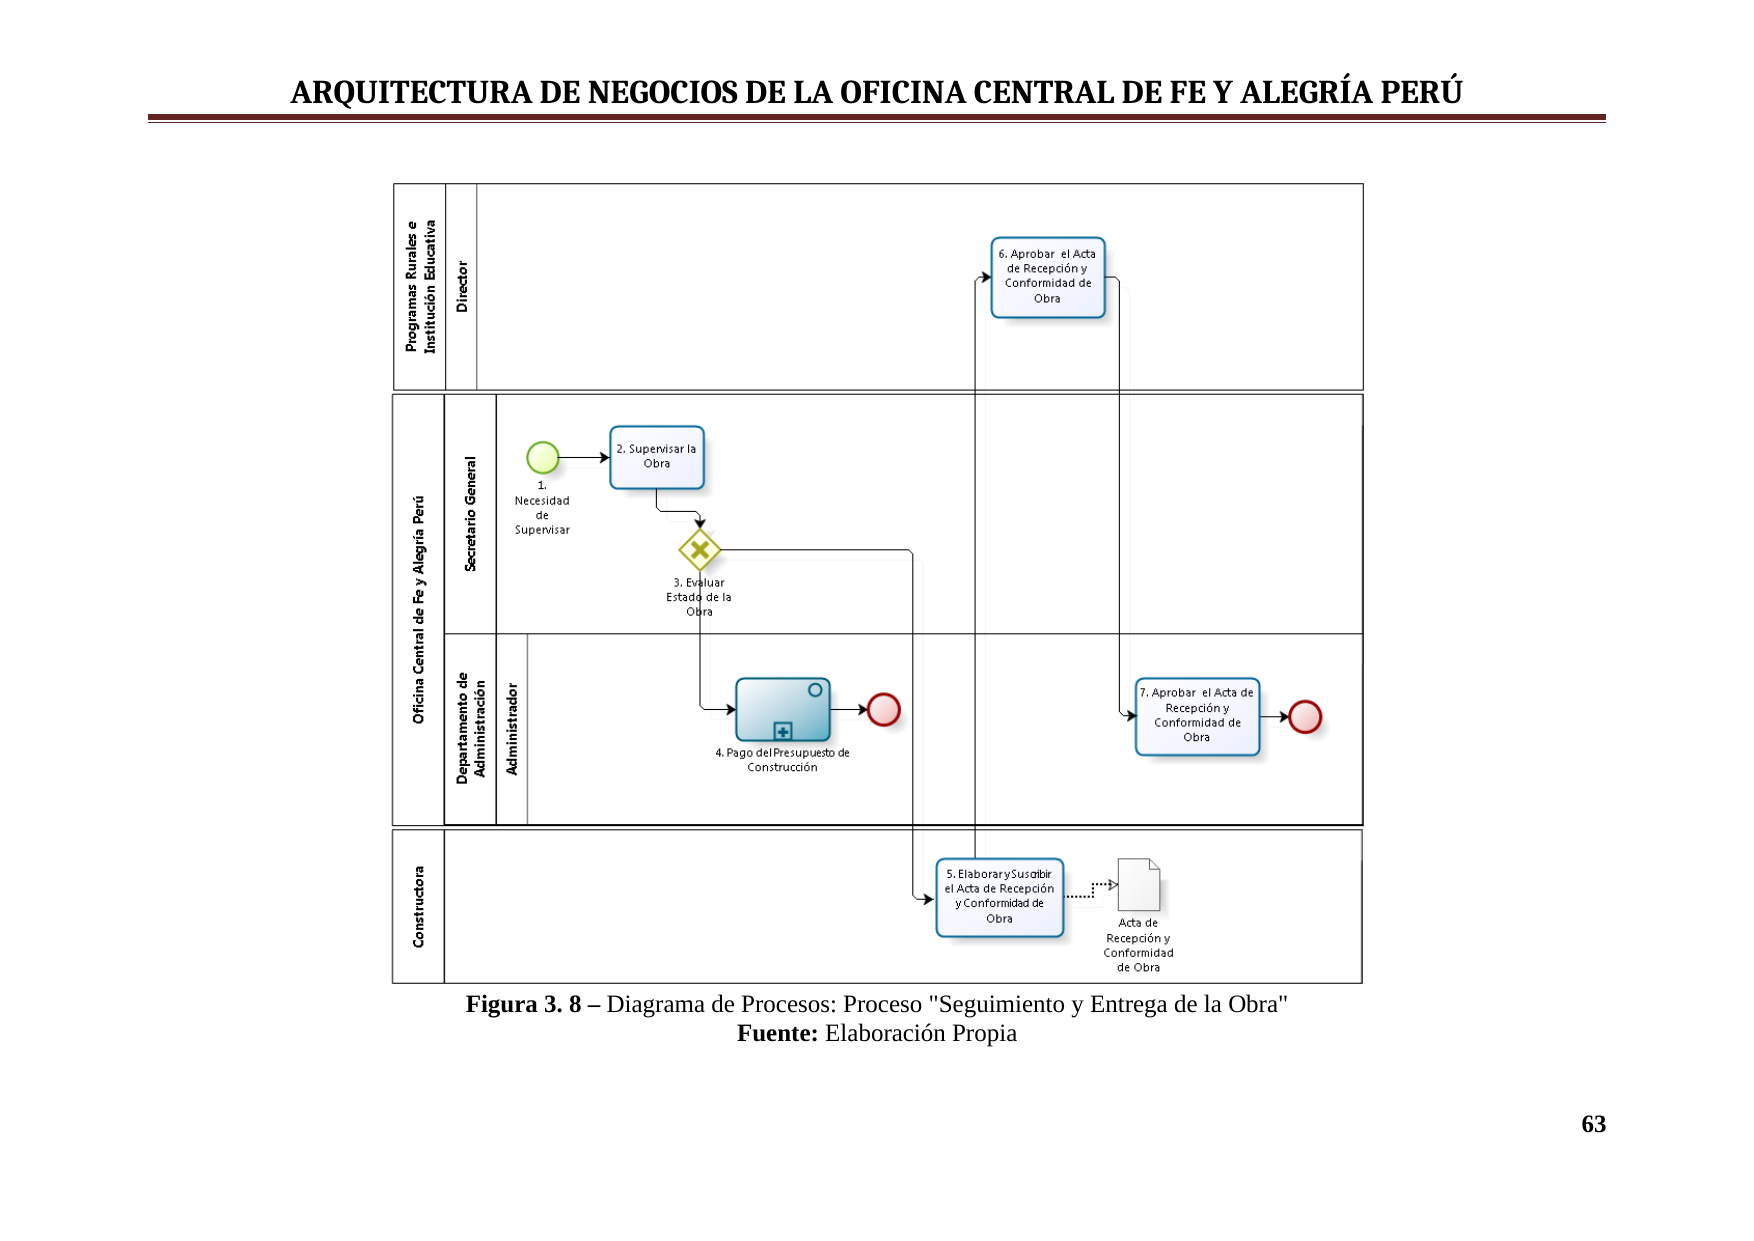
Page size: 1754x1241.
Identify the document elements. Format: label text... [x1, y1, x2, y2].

text Fuente: Elaboración Propia [148, 1018, 1606, 1047]
picture [386, 177, 1368, 989]
text Figura 3. 8 – Diagrama de Procesos: Proceso "Seguimiento y Entrega de la Obra" [148, 989, 1606, 1018]
